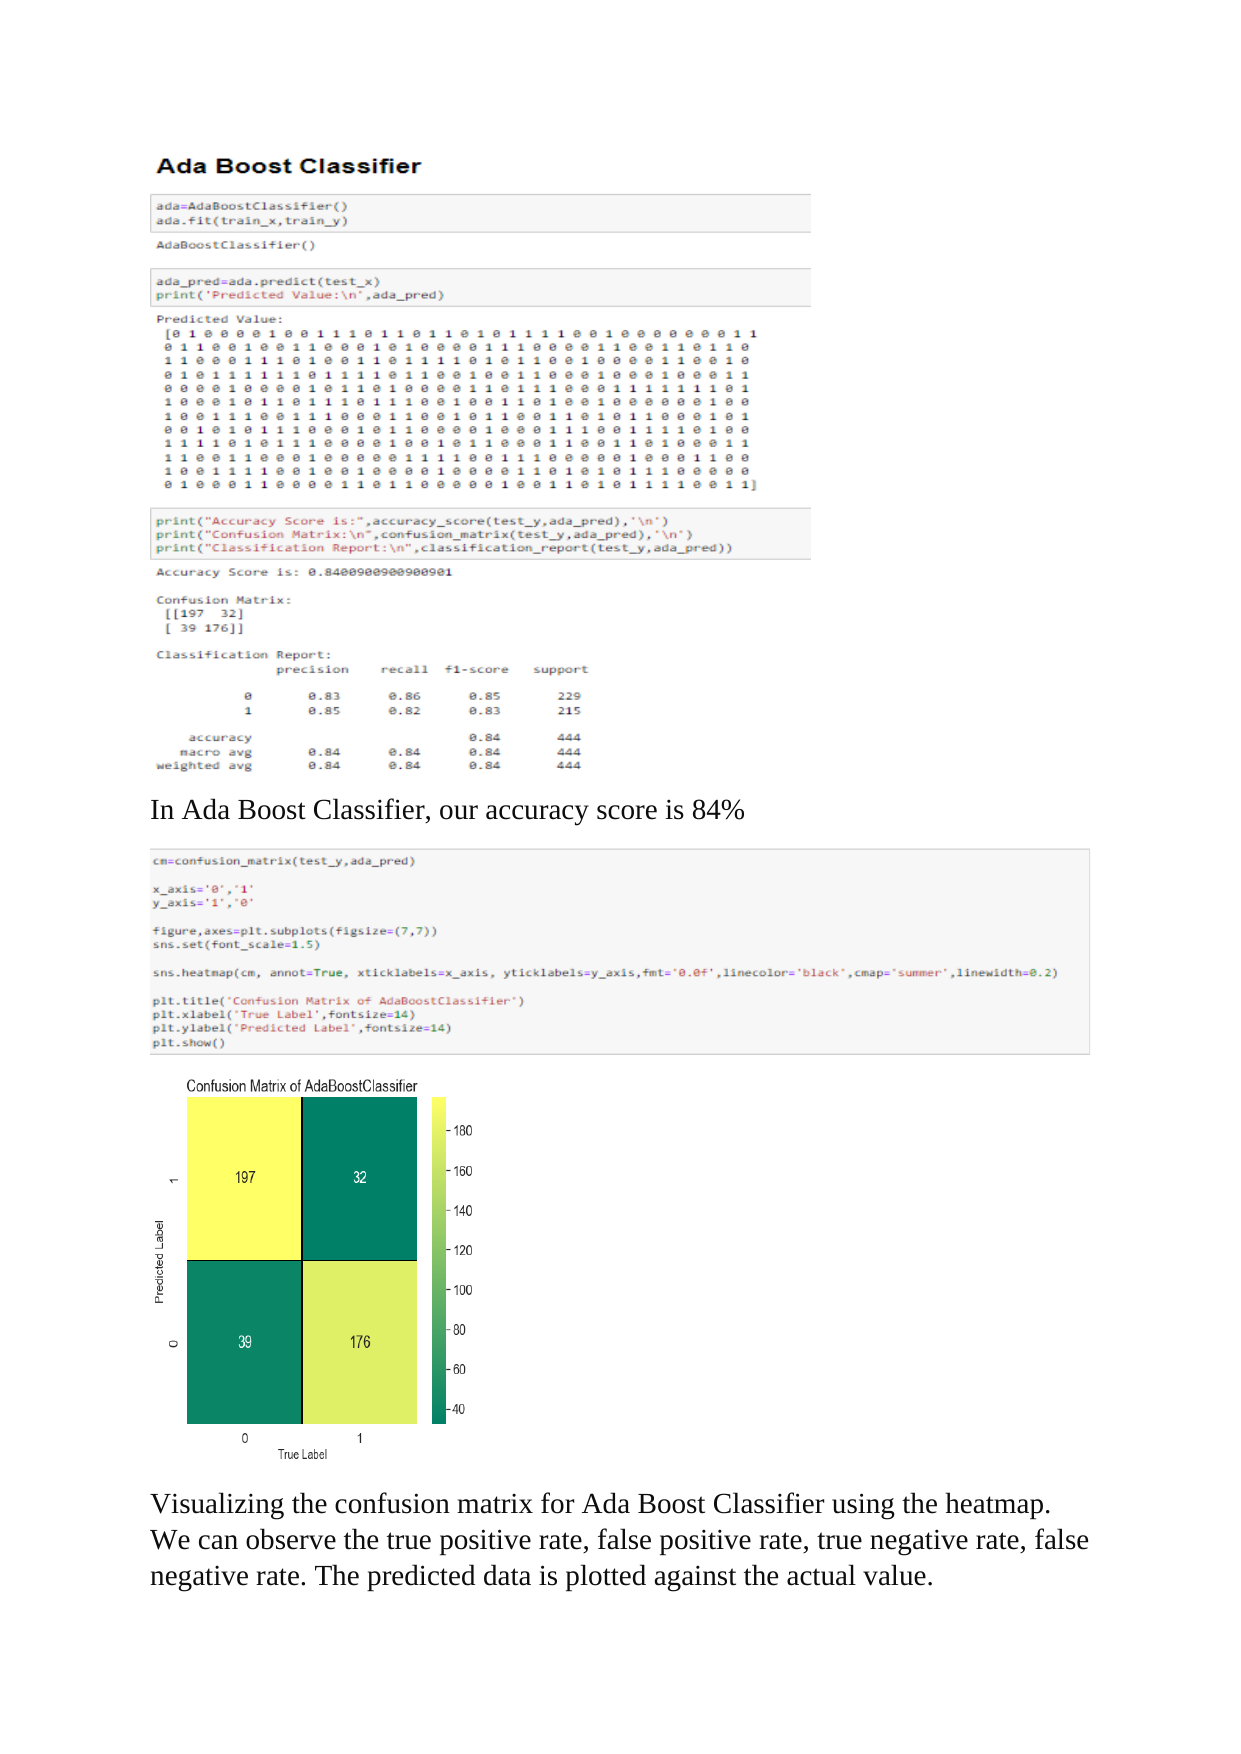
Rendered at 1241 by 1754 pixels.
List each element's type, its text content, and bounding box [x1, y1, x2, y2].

picture [150, 150, 811, 774]
text In Ada Boost Classifier, our accuracy score is 84% [150, 792, 1090, 826]
picture [150, 845, 1091, 1055]
text Visualizing the confusion matrix for Ada Boost Classifier using the heatmap. We can observe the true positive rate, false positive rate, true negative rate, false negative rate. The predicted data is plotted against the actual value. [150, 1486, 1090, 1592]
picture [150, 1073, 477, 1467]
